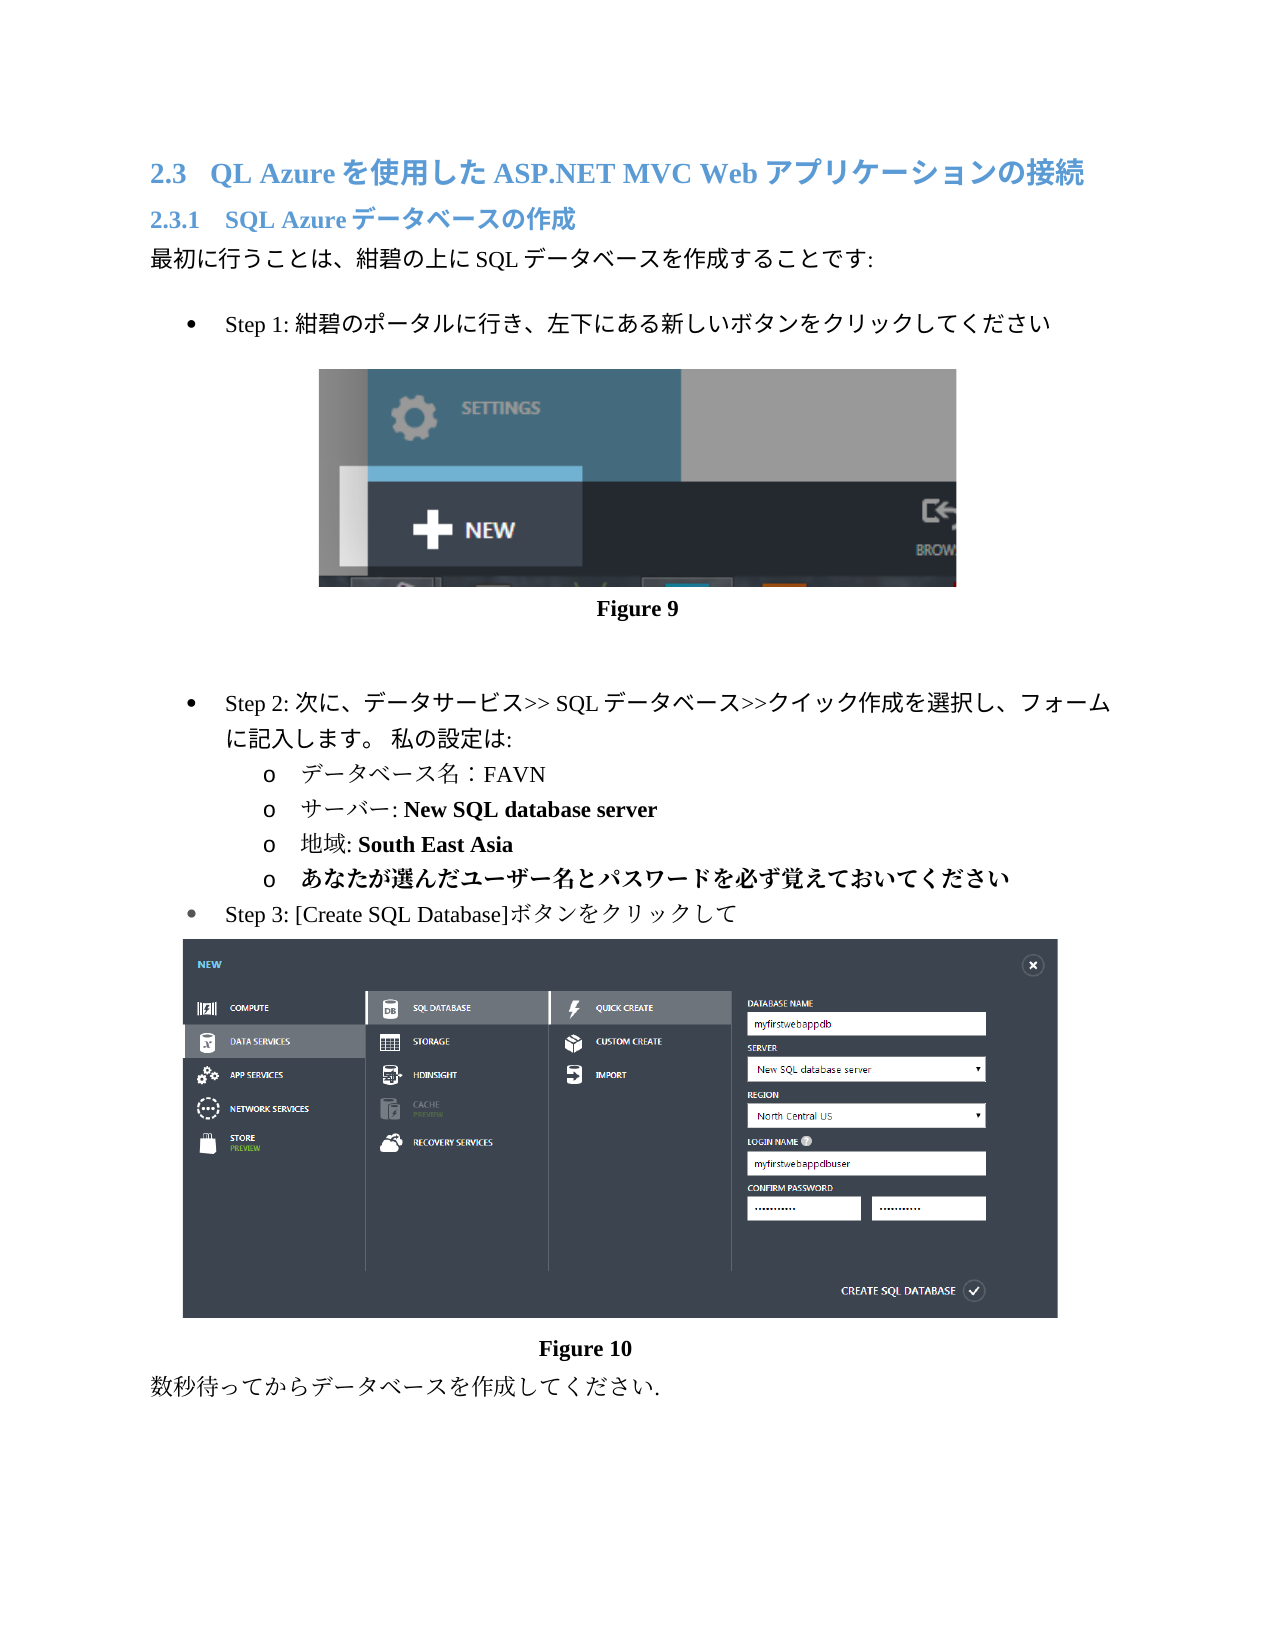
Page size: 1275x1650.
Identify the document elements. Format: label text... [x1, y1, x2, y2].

list 地域: South East Asia [262, 824, 1125, 859]
picture [182, 939, 1058, 1318]
subtitle QL Azureを使用したASP.NET MVC Webアプリケーションの接続 [150, 150, 1125, 192]
list Step 3: [Create SQL Database]ボタンをクリックして [187, 894, 1125, 930]
list サーバー: New SQL database server [262, 789, 1125, 824]
text 最初に行うことは、紺碧の上にSQLデータベースを作成することです: [150, 239, 1125, 274]
list Step 1: 紺碧のポータルに行き、左下にある新しいボタンをクリックしてください [187, 304, 1125, 339]
list Step 2: 次に、データサービス>> SQLデータベース>>クイック作成を選択し、フォームに記入します。 私の設定は: [187, 683, 1125, 754]
list データベース名：FAVN [262, 754, 1125, 789]
list あなたが選んだユーザー名とパスワードを必ず覚えておいてください [262, 859, 1125, 894]
subtitle SQL Azureデータベースの作成 [150, 200, 1125, 236]
picture [318, 369, 957, 587]
